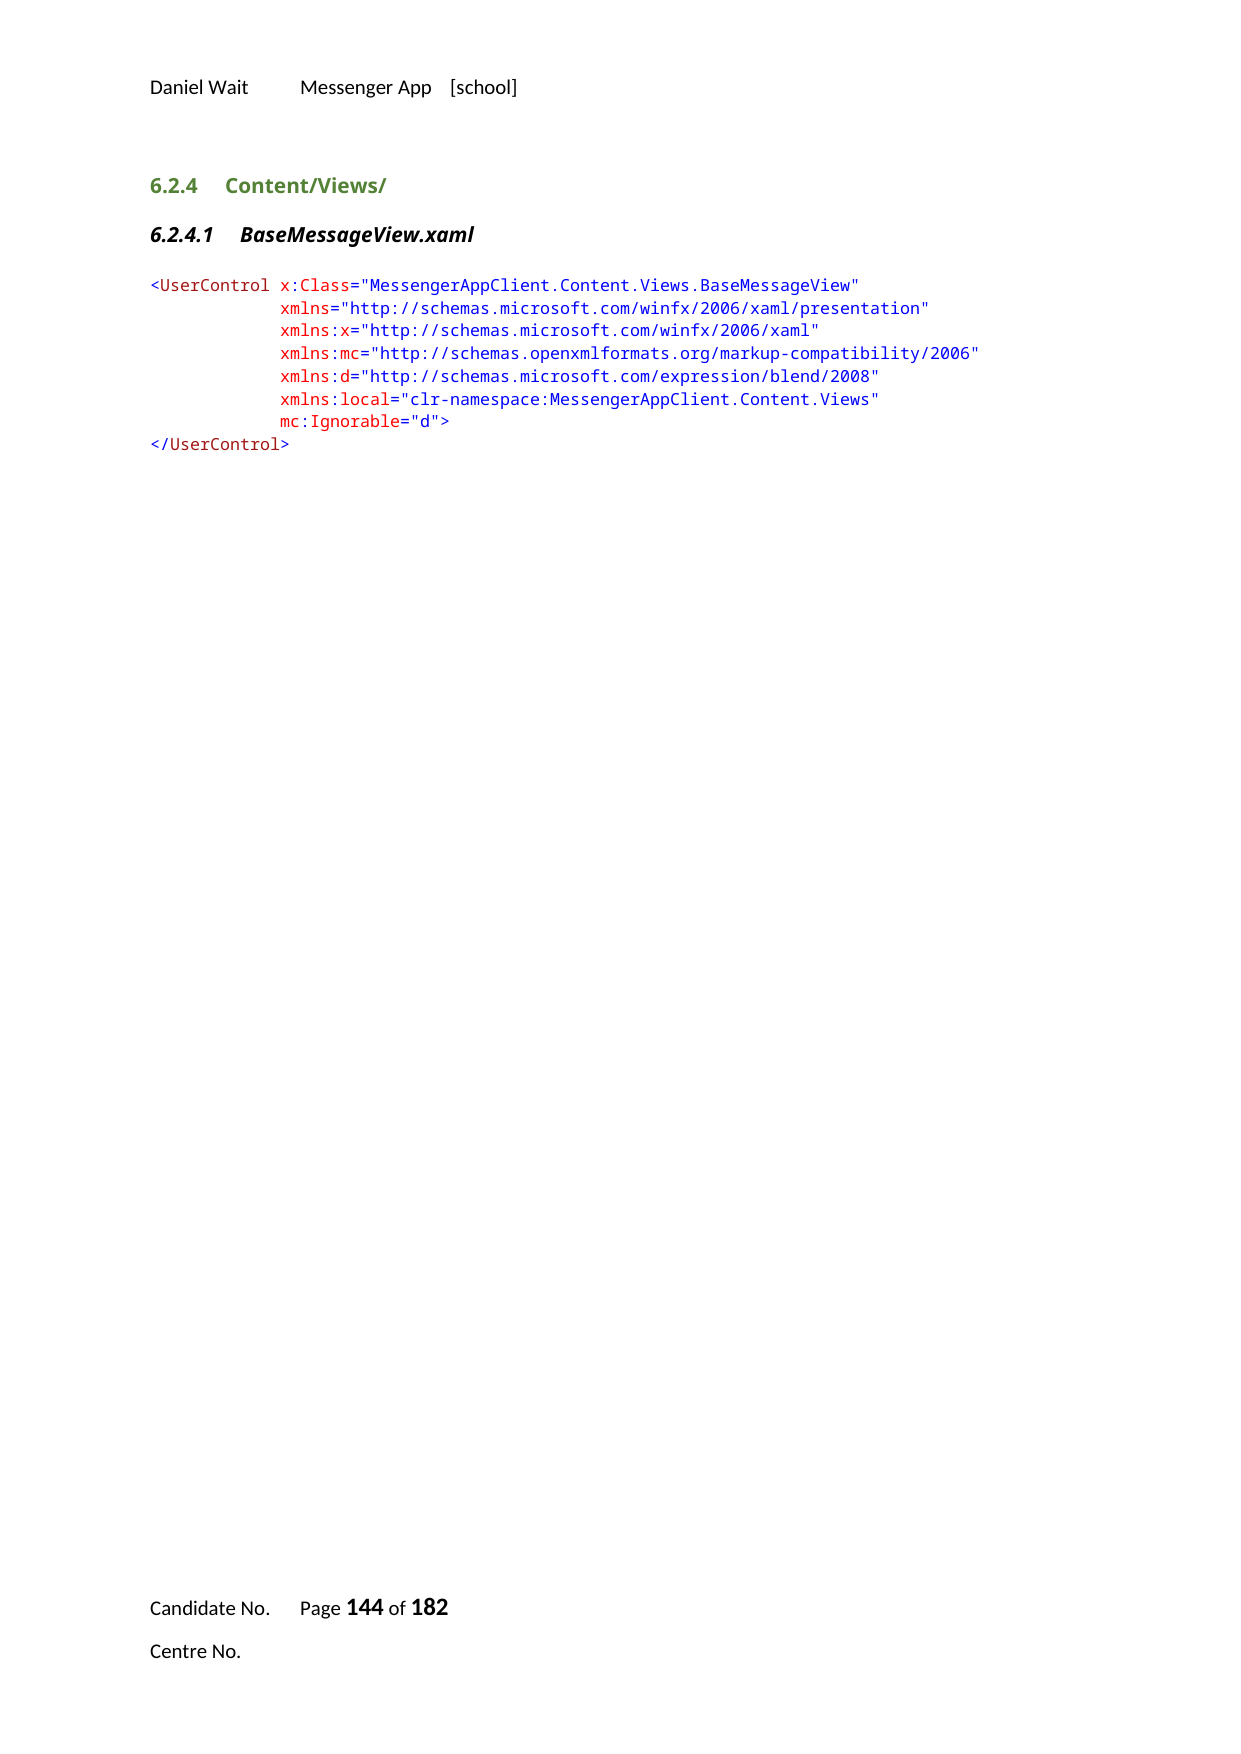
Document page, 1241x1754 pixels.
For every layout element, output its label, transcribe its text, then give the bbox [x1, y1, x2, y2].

text mc:Ignorable="d"> [150, 410, 1090, 432]
text xmlns:local="clr-namespace:MessengerAppClient.Content.Views" [150, 387, 1090, 410]
text xmlns:mc="http://schemas.openxmlformats.org/markup-compatibility/2006" [150, 342, 1090, 364]
subtitle Content/Views/ [150, 171, 1090, 199]
text xmlns:d="http://schemas.microsoft.com/expression/blend/2008" [150, 364, 1090, 387]
subtitle BaseMessageView.xaml [150, 220, 1090, 248]
text </UserControl> [150, 432, 1090, 455]
text <UserControl x:Class="MessengerAppClient.Content.Views.BaseMessageView" [150, 273, 1090, 296]
text xmlns:x="http://schemas.microsoft.com/winfx/2006/xaml" [150, 319, 1090, 342]
text xmlns="http://schemas.microsoft.com/winfx/2006/xaml/presentation" [150, 296, 1090, 319]
